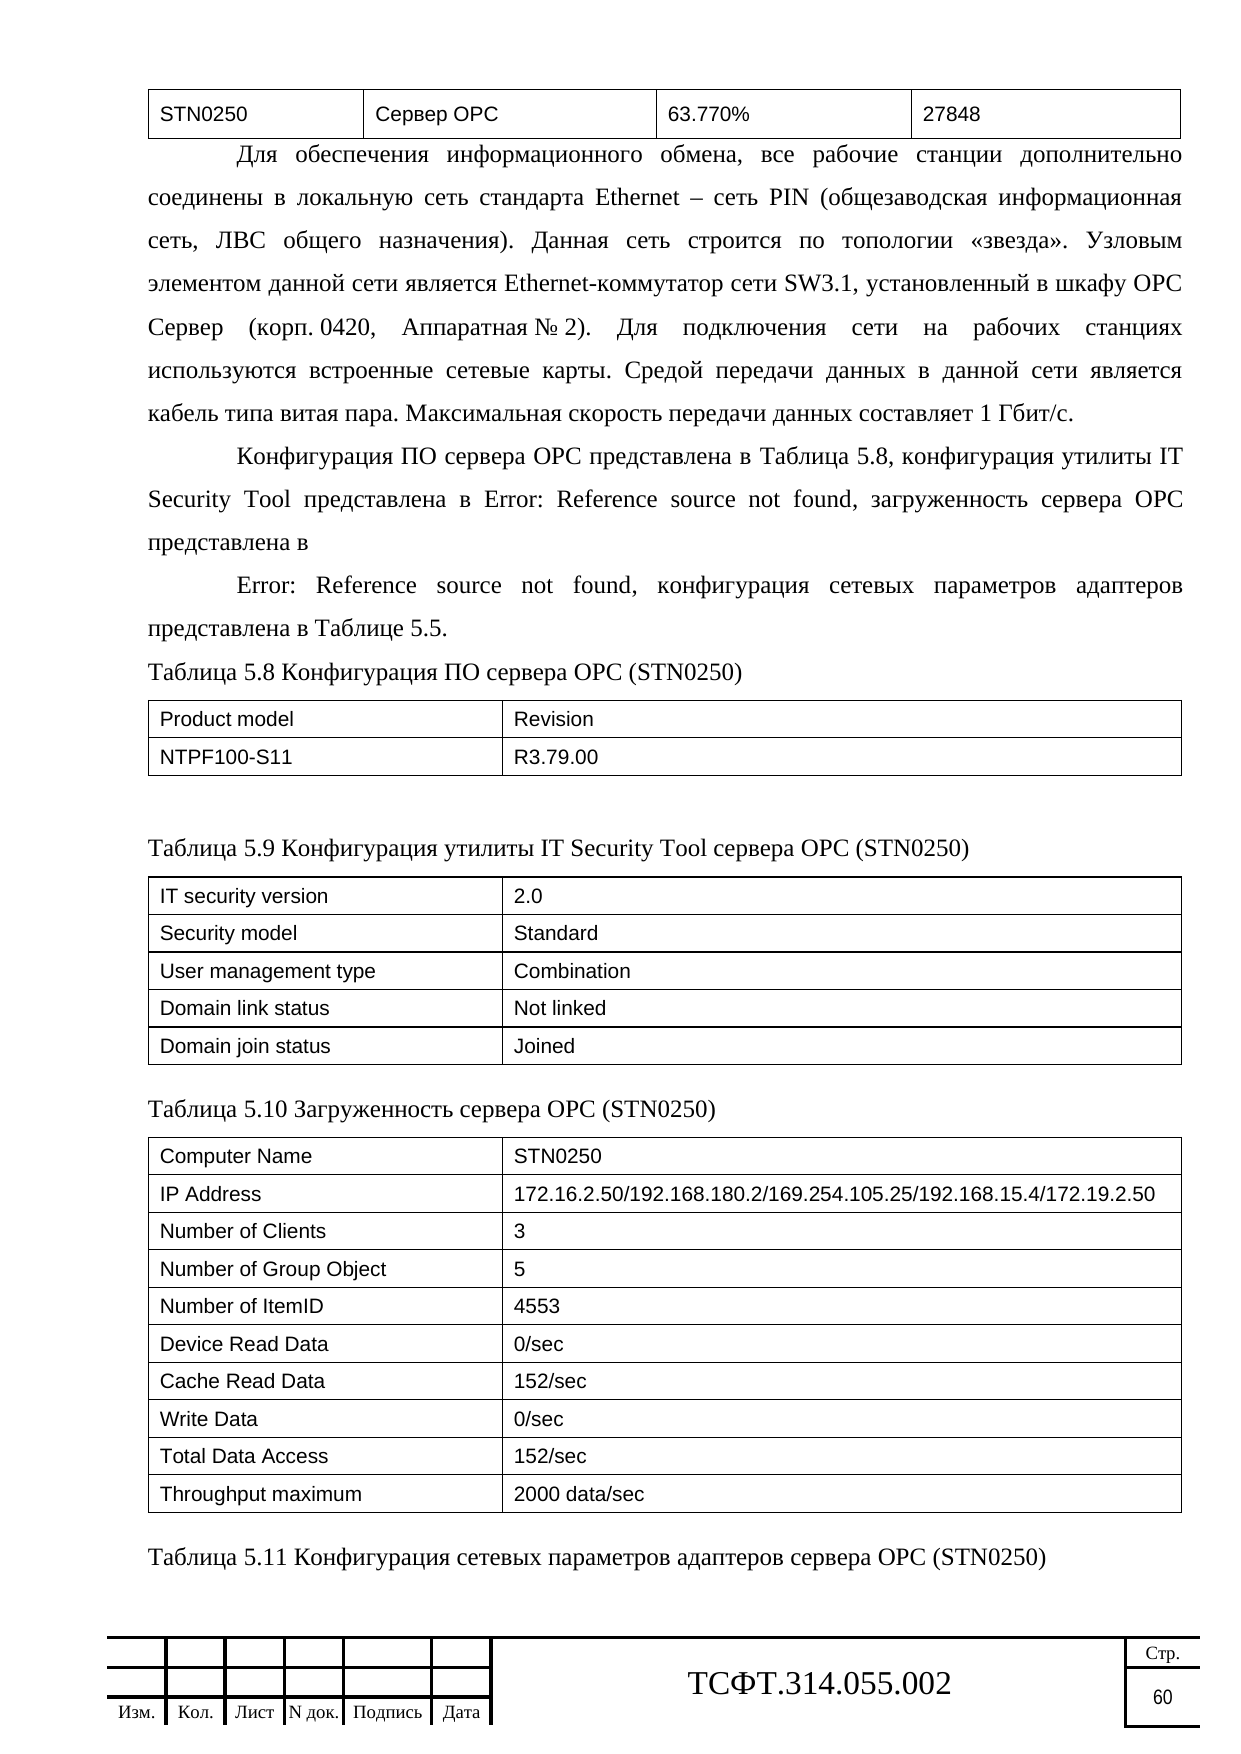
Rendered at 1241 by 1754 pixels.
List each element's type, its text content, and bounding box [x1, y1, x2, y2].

table_cell 5 [503, 1250, 1181, 1287]
table_cell R3.79.00 [503, 738, 1181, 775]
table_cell Domain join status [149, 1028, 502, 1064]
table_cell Standard [503, 915, 1181, 951]
table_cell STN0250 [149, 90, 363, 138]
table_cell Joined [503, 1028, 1181, 1064]
table_cell Throughput maximum [149, 1475, 502, 1512]
text , конфигурация сетевых параметров адаптеров представлена в Таблице 5.5. [148, 570, 1183, 642]
text Для обеспечения информационного обмена, все рабочие станции дополнительно соединены в локальную сеть стандарта Ethernet – сеть PIN (общезаводская информационная сеть, ЛВС общего назначения). Данная сеть строится по топологии «звезда». Узловым элементом данной сети является Ethernet-коммутатор сети SW3.1, установленный в шкафу OPC Сервер (корп. 0420, Аппаратная № 2). Для подключения сети на рабочих станциях используются встроенные сетевые карты. Средой передачи данных в данной сети является кабель типа витая пара. Максимальная скорость передачи данных составляет 1 Гбит/с. [148, 139, 1183, 427]
table_cell IP Address [149, 1175, 502, 1212]
table_header Product model [149, 701, 502, 737]
table_cell 27848 [912, 90, 1180, 138]
table_cell Number of Clients [149, 1213, 502, 1249]
table_cell Domain link status [149, 990, 502, 1026]
table_cell Combination [503, 953, 1181, 989]
table_header 2.0 [503, 878, 1181, 914]
text Конфигурация ПО сервера OPC представлена в , конфигурация утилиты IT Security Tool представлена в , загруженность сервера OPC представлена в [148, 441, 1183, 556]
table_cell NTPF100-S11 [149, 738, 502, 775]
table_cell Cache Read Data [149, 1363, 502, 1399]
table_cell 0/sec [503, 1400, 1181, 1437]
table_cell 63.770% [657, 90, 911, 138]
table_cell 4553 [503, 1288, 1181, 1324]
table_cell Not linked [503, 990, 1181, 1026]
table_cell Number of ItemID [149, 1288, 502, 1324]
table_cell 0/sec [503, 1325, 1181, 1362]
table_cell Device Read Data [149, 1325, 502, 1362]
table_cell User management type [149, 953, 502, 989]
table_cell Number of Group Object [149, 1250, 502, 1287]
table_header Computer Name [149, 1138, 502, 1174]
table_cell Write Data [149, 1400, 502, 1437]
table_cell 152/sec [503, 1363, 1181, 1399]
table_cell 172.16.2.50/192.168.180.2/169.254.105.25/192.168.15.4/172.19.2.50 [503, 1175, 1181, 1212]
table_cell 3 [503, 1213, 1181, 1249]
table_header IT security version [149, 878, 502, 914]
table_header STN0250 [503, 1138, 1181, 1174]
table_header Revision [503, 701, 1181, 737]
table_cell Total Data Access [149, 1438, 502, 1474]
table_cell Security model [149, 915, 502, 951]
table_cell 2000 data/sec [503, 1475, 1181, 1512]
table_cell 152/sec [503, 1438, 1181, 1474]
table_cell Сервер OPC [364, 90, 656, 138]
